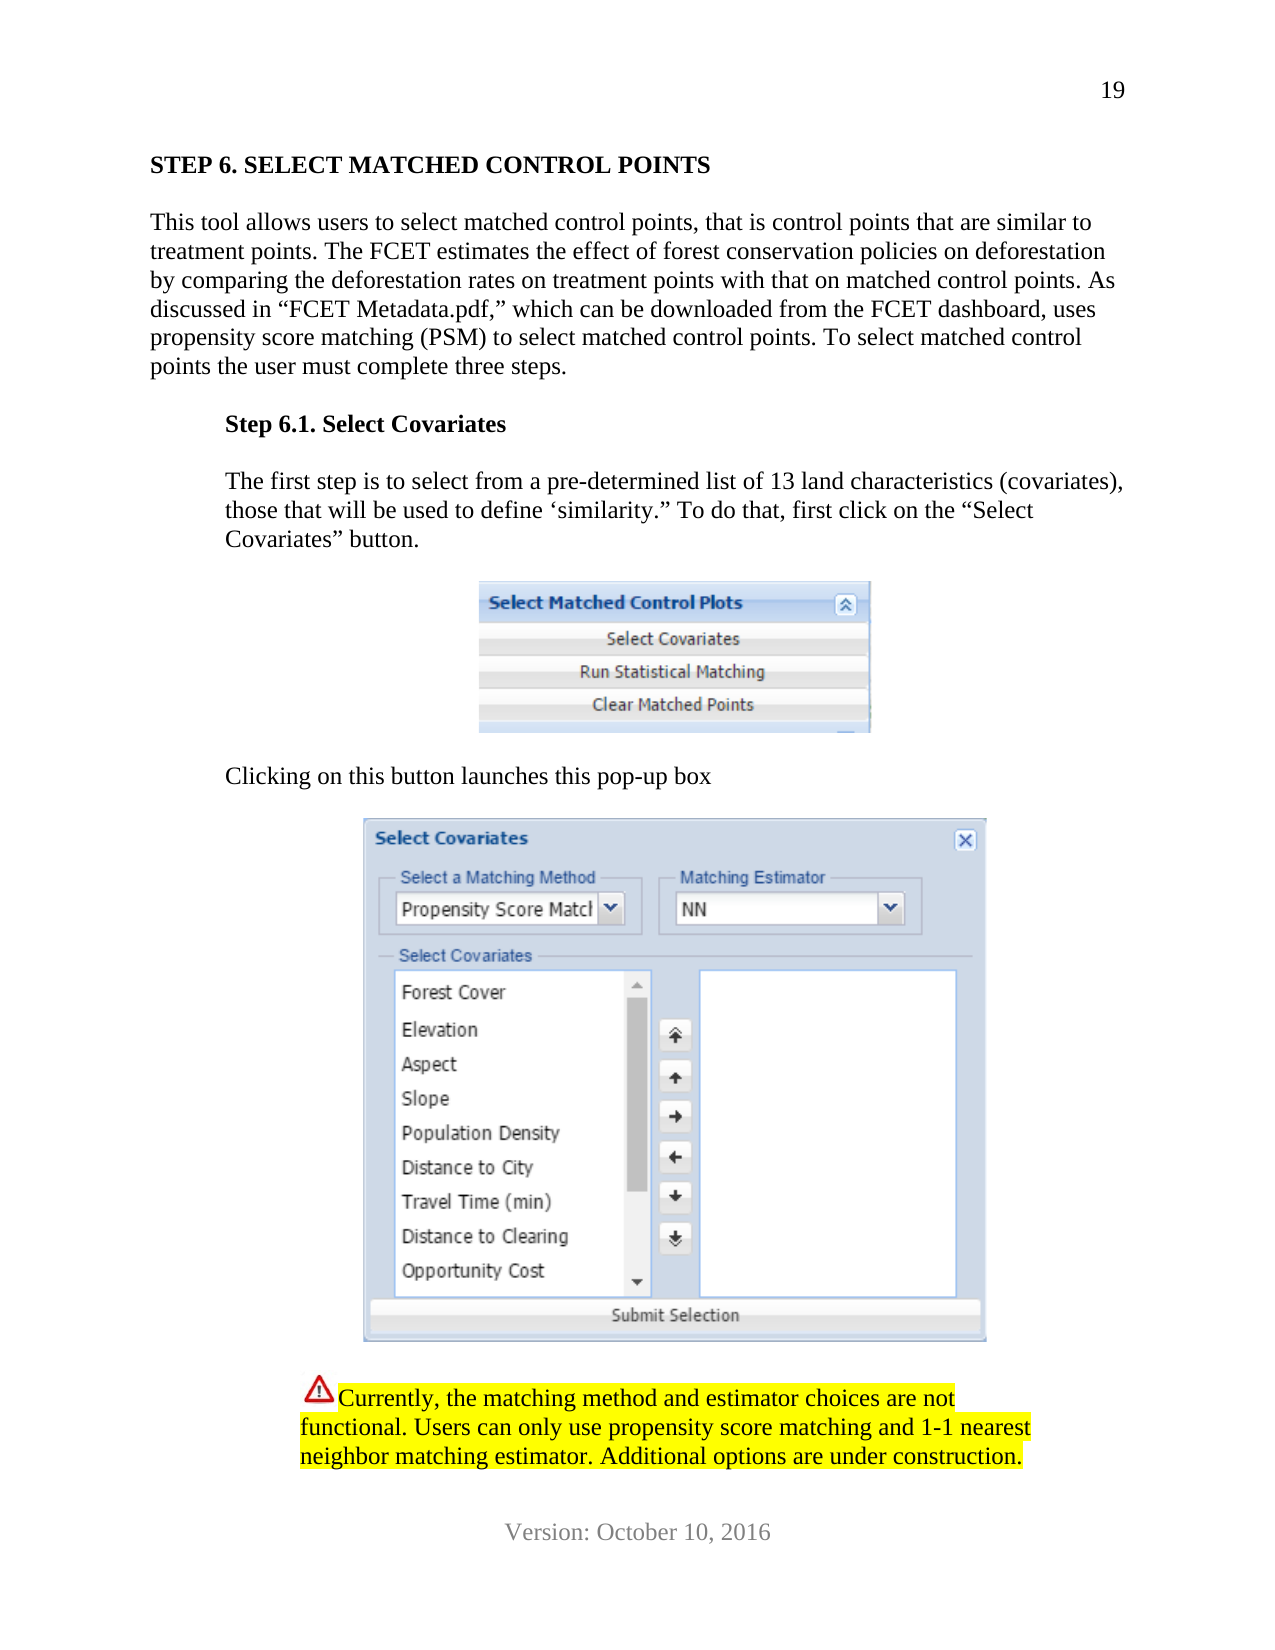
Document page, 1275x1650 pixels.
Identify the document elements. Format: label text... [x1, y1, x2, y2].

picture [300, 1370, 338, 1407]
text Clicking on this button launches this pop-up box [225, 761, 1125, 790]
text The first step is to select from a pre-determined list of 13 land characteristics (covariates), those that will be used to define ‘similarity.” To do that, first click on the “Select Covariates” button. [225, 466, 1125, 552]
picture [363, 818, 987, 1342]
text This tool allows users to select matched control points, that is control points that are similar to treatment points. The FCET estimates the effect of forest conservation policies on deforestation by comparing the deforestation rates on treatment points with that on matched control points. As discussed in “FCET Metadata.pdf,” which can be downloaded from the FCET dashboard, uses propensity score matching (PSM) to select matched control points. To select matched control points the user must complete three steps. [150, 207, 1125, 380]
text Step 6.1. Select Covariates [225, 409, 1125, 437]
text Currently, the matching method and estimator choices are not functional. Users can only use propensity score matching and 1-1 nearest neighbor matching estimator. Additional options are under construction. [338, 1371, 1031, 1412]
picture [478, 581, 872, 733]
text STEP 6. SELECT MATCHED CONTROL POINTS [150, 150, 1125, 179]
